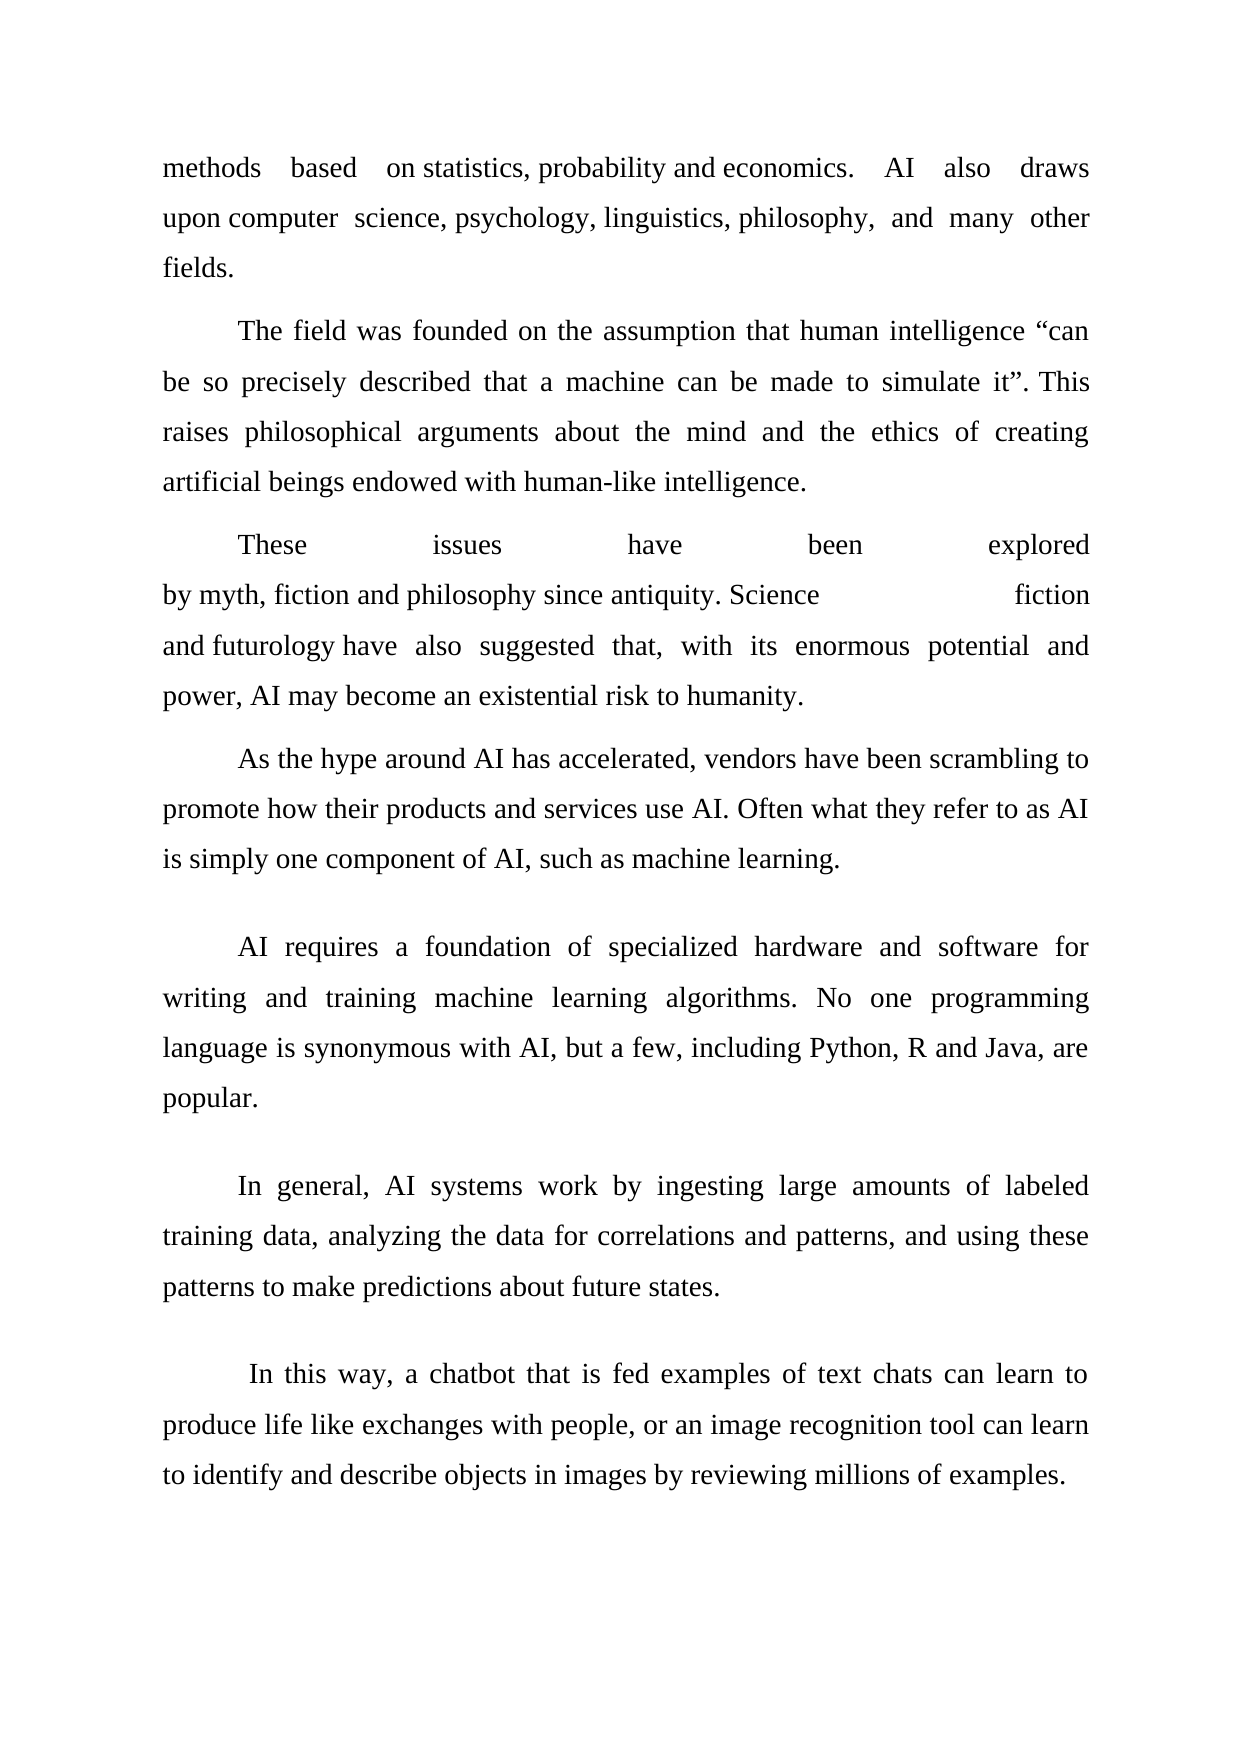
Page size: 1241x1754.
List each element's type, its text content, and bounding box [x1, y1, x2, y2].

text These issues have been explored by myth, fiction and philosophy since antiquity. Science fiction and futurology have also suggested that, with its enormous potential and power, AI may become an existential risk to humanity. [162, 527, 1090, 712]
text In this way, a chatbot that is fed examples of text chats can learn to produce life like exchanges with people, or an image recognition tool can learn to identify and describe objects in images by reviewing millions of examples. [162, 1357, 1090, 1491]
text AI requires a foundation of specialized hardware and software for writing and training machine learning algorithms. No one programming language is synonymous with AI, but a few, including Python, R and Java, are popular. [162, 929, 1090, 1114]
text As the hype around AI has accelerated, vendors have been scrambling to promote how their products and services use AI. Often what they refer to as AI is simply one component of AI, such as machine learning. [162, 741, 1090, 875]
text The field was founded on the assumption that human intelligence “can be so precisely described that a machine can be made to simulate it”. This raises philosophical arguments about the mind and the ethics of creating artificial beings endowed with human-like intelligence. [162, 313, 1090, 498]
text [162, 150, 1090, 284]
text In general, AI systems work by ingesting large amounts of labeled training data, analyzing the data for correlations and patterns, and using these patterns to make predictions about future states. [162, 1168, 1090, 1302]
